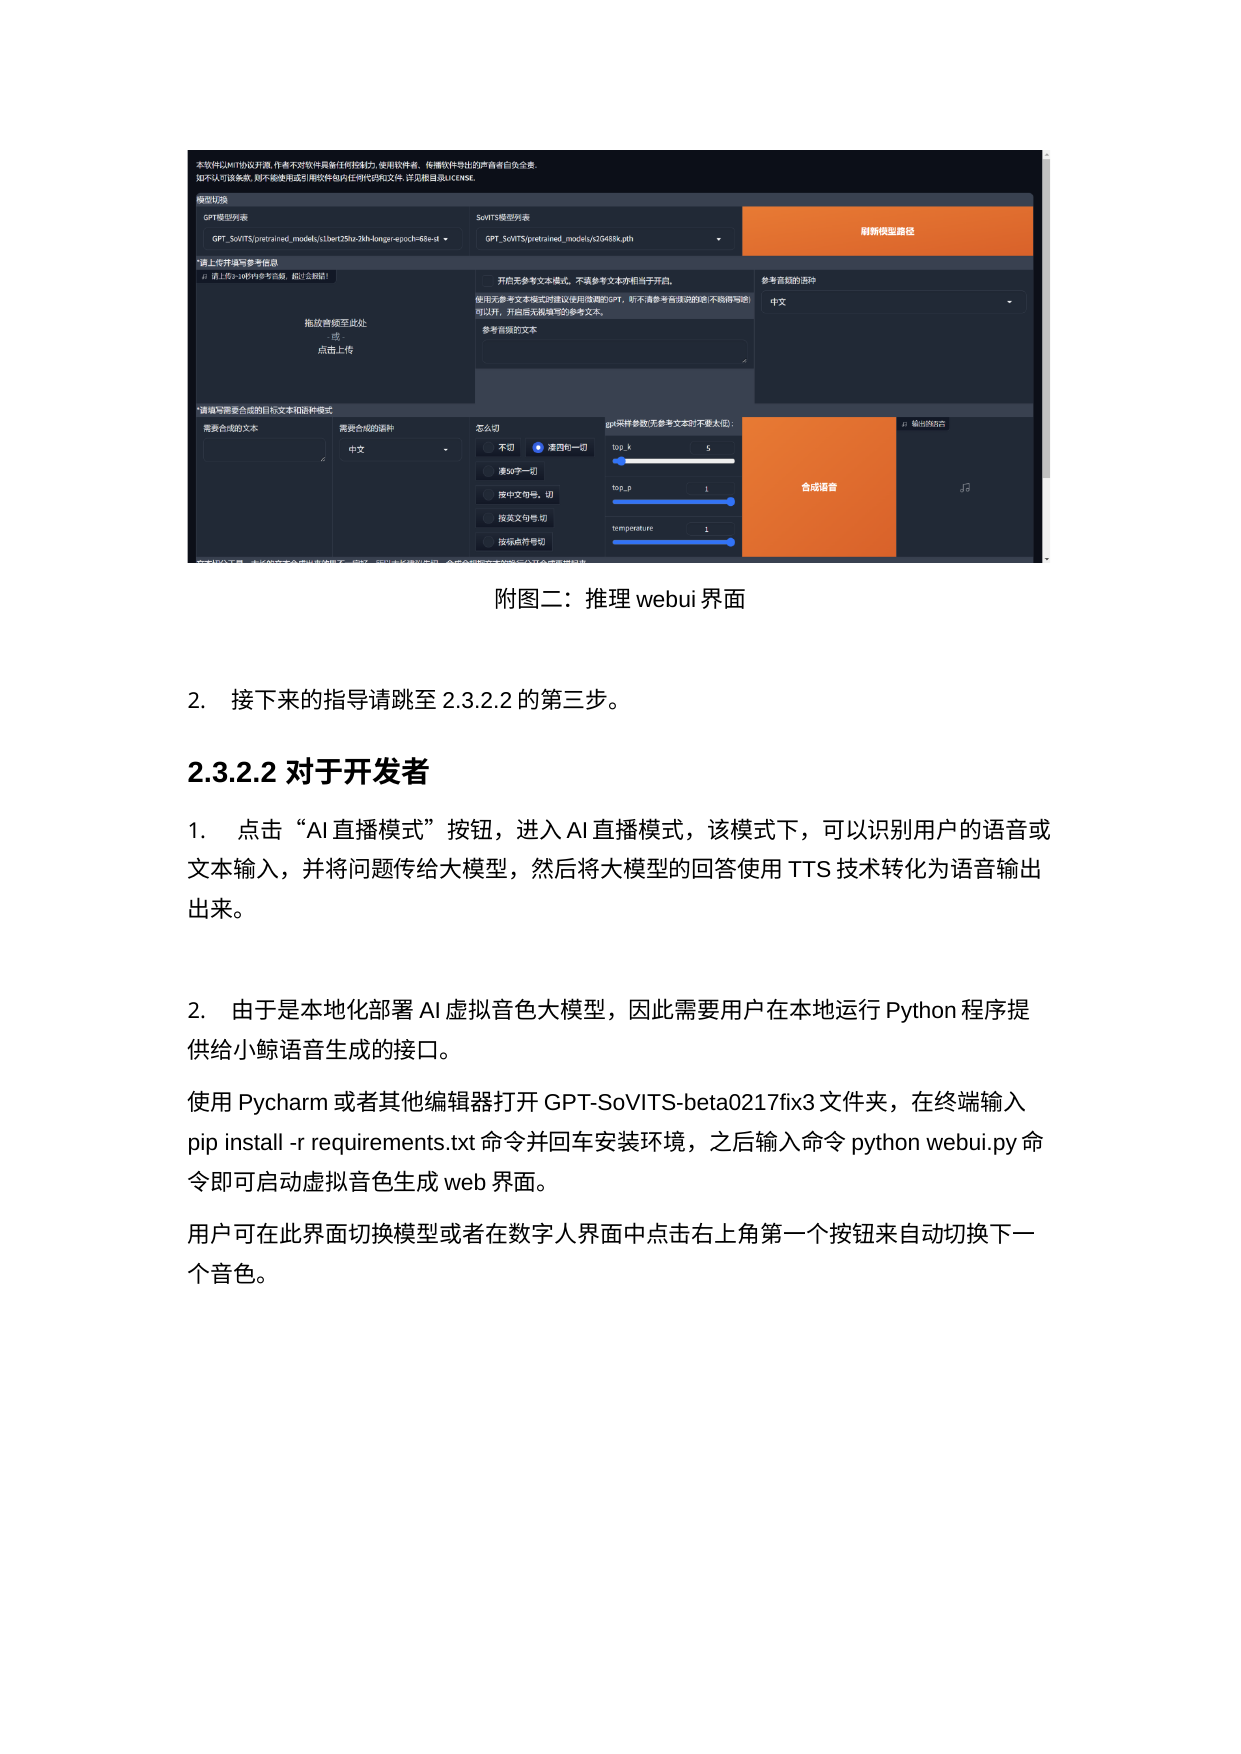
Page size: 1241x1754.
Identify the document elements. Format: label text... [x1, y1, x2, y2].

text 2.3.2.2 对于开发者 [187, 748, 1053, 791]
list 点击“AI直播模式”按钮，进入AI直播模式，该模式下，可以识别用户的语音或文本输入，并将问题传给大模型，然后将大模型的回答使用TTS技术转化为语音输出出来。 [187, 812, 1053, 924]
list 由于是本地化部署AI虚拟音色大模型，因此需要用户在本地运行Python程序提供给小鲸语音生成的接口。 [187, 992, 1053, 1065]
text 使用Pycharm或者其他编辑器打开GPT-SoVITS-beta0217fix3文件夹，在终端输入pip install -r requirements.txt命令并回车安装环境，之后输入命令python webui.py命令即可启动虚拟音色生成web界面。 [187, 1084, 1053, 1197]
text 附图二：推理webui界面 [187, 581, 1053, 614]
text 用户可在此界面切换模型或者在数字人界面中点击右上角第一个按钮来自动切换下一个音色。 [187, 1216, 1053, 1289]
picture [187, 150, 1050, 563]
list 接下来的指导请跳至2.3.2.2的第三步。 [187, 681, 1053, 715]
